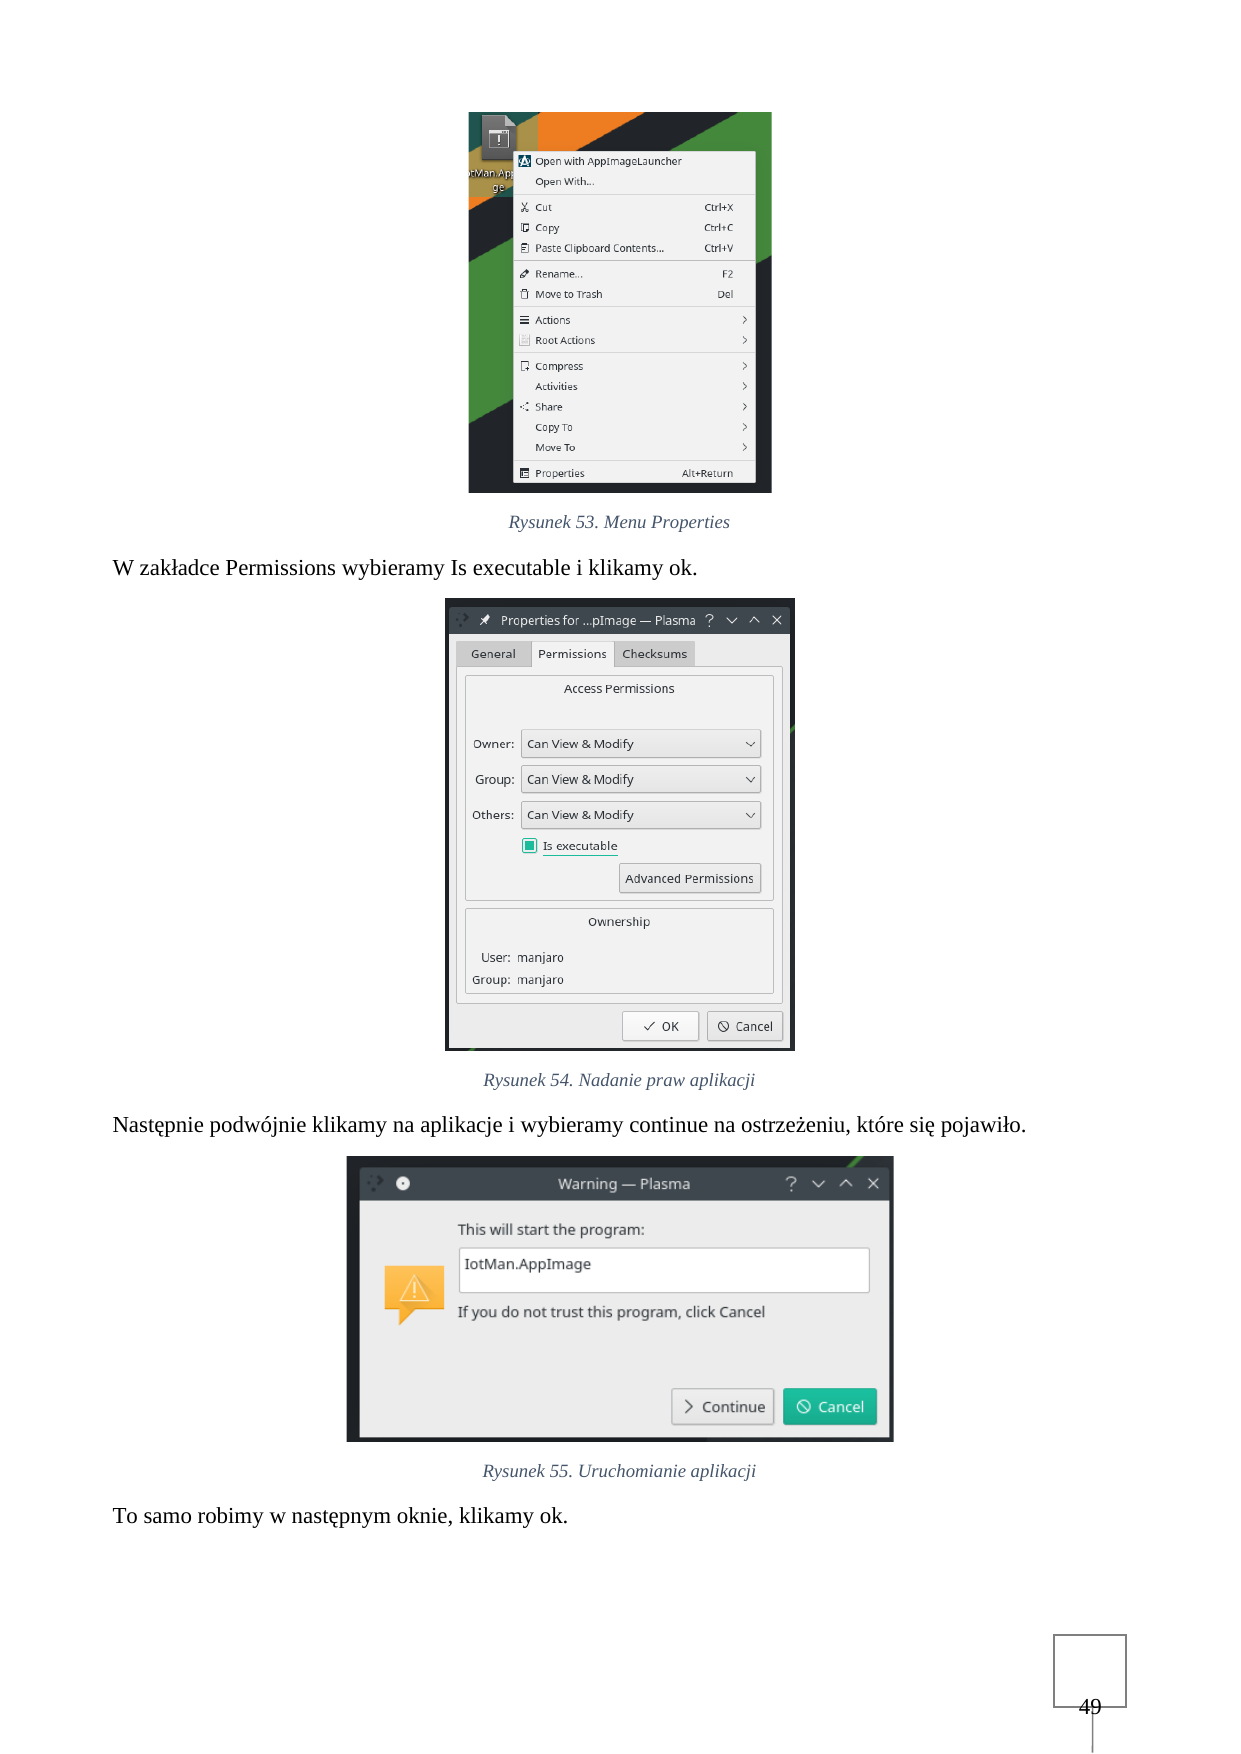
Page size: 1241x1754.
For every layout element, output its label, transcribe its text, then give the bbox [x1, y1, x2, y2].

text Rysunek 54. Nadanie praw aplikacji [112, 1069, 1128, 1091]
text Rysunek 53. Menu Properties [112, 511, 1128, 533]
text W zakładce Permissions wybieramy Is executable i klikamy ok. [112, 554, 1128, 580]
picture [346, 1156, 894, 1442]
text To samo robimy w następnym oknie, klikamy ok. [112, 1503, 1128, 1529]
picture [445, 598, 795, 1051]
text Następnie podwójnie klikamy na aplikacje i wybieramy continue na ostrzeżeniu, które się pojawiło. [112, 1112, 1128, 1138]
text Rysunek 55. Uruchomianie aplikacji [112, 1460, 1128, 1482]
picture [468, 112, 772, 493]
